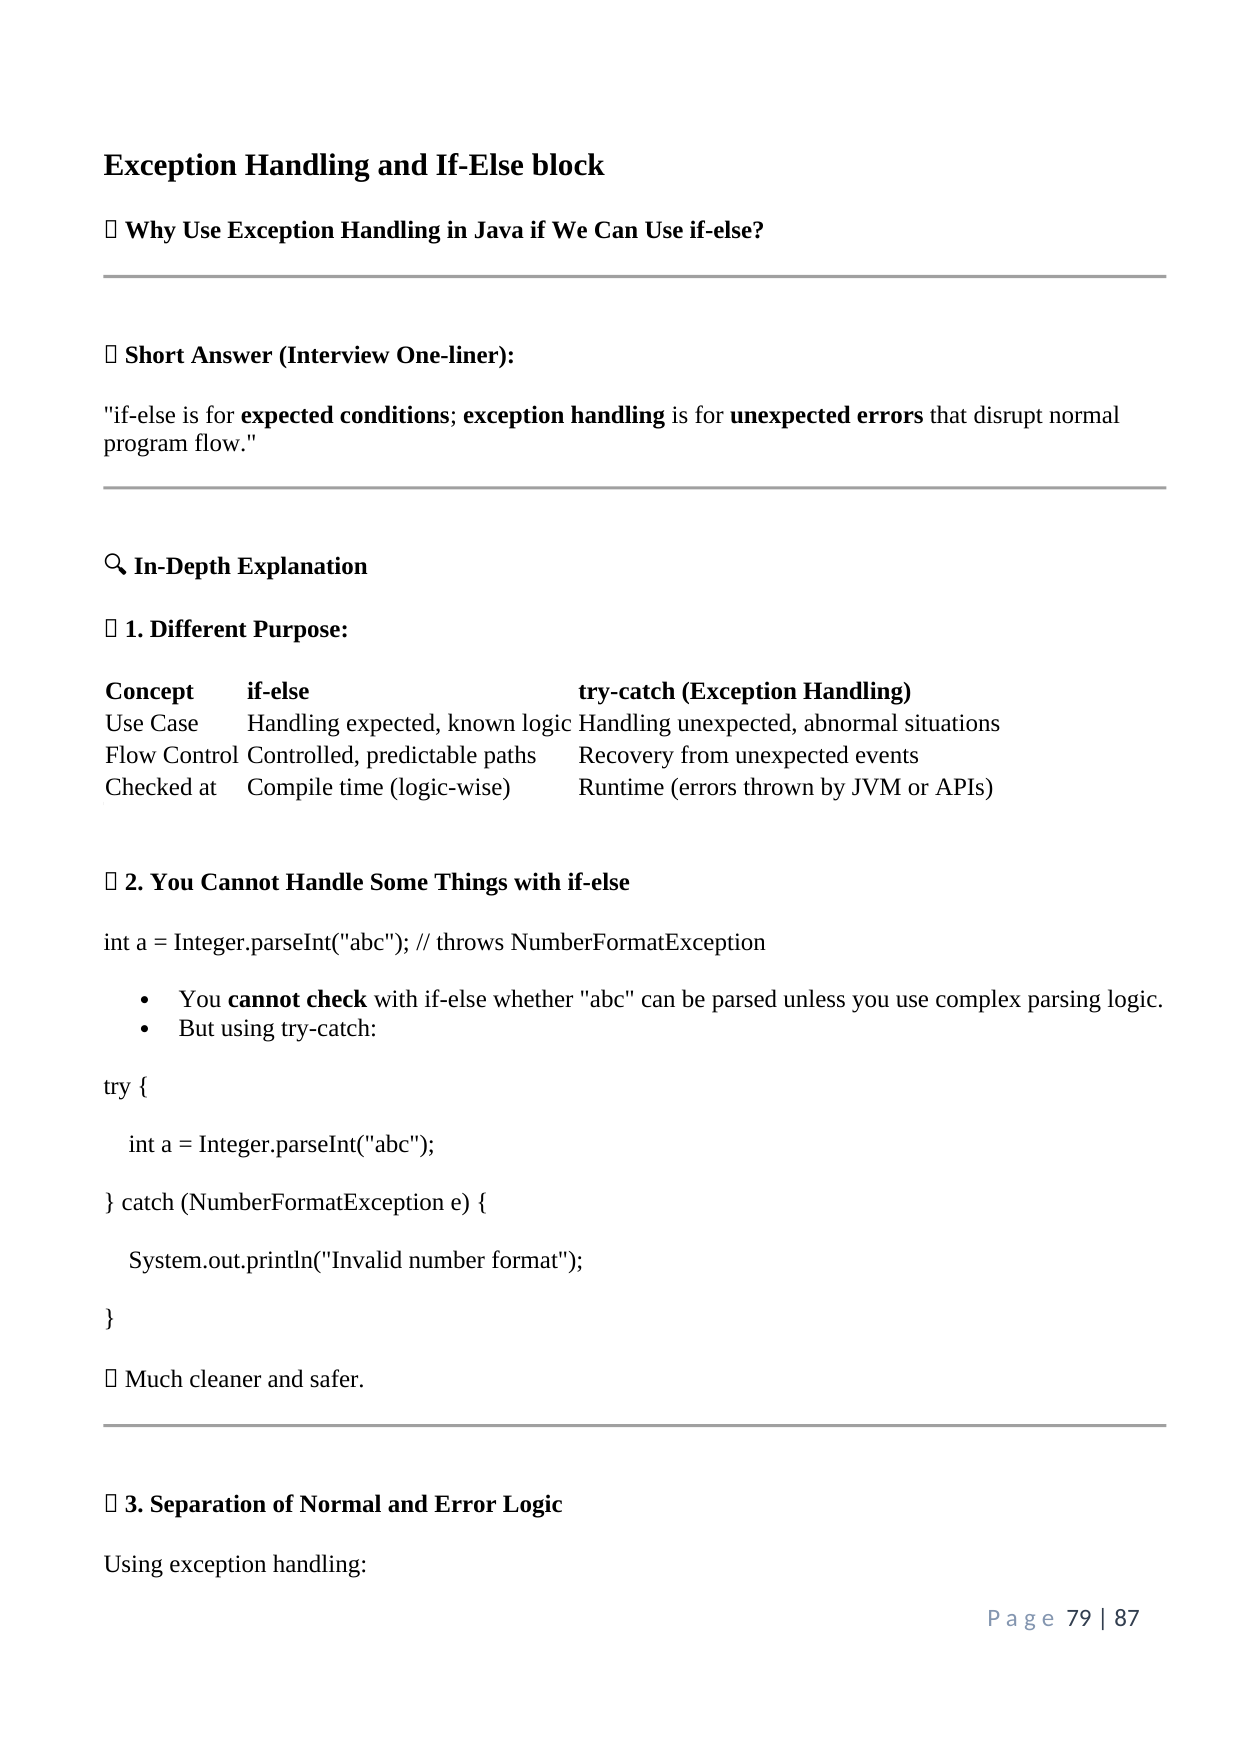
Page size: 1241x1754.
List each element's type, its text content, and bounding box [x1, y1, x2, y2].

table_header Concept [103, 674, 245, 706]
table_cell Runtime (errors thrown by JVM or APIs) [576, 770, 1006, 802]
table_header if-else [245, 674, 576, 706]
table_cell Controlled, predictable paths [245, 738, 576, 770]
text try { [103, 1071, 1166, 1100]
table_cell Handling unexpected, abnormal situations [576, 706, 1006, 738]
table_cell Checked at [103, 770, 245, 802]
text Exception Handling and If-Else block [103, 147, 1166, 182]
text "if-else is for expected conditions; exception handling is for unexpected errors that disrupt normal program flow." [103, 400, 1166, 457]
table_header try-catch (Exception Handling) [576, 674, 1006, 706]
text int a = Integer.parseInt("abc"); // throws NumberFormatException [103, 927, 1166, 955]
text System.out.println("Invalid number format"); [103, 1245, 1166, 1274]
text 🧠 Short Answer (Interview One-liner): [103, 336, 1166, 371]
text 🔸 1. Different Purpose: [103, 611, 1166, 645]
text 🔸 3. Separation of Normal and Error Logic [103, 1486, 1166, 1520]
list You cannot check with if-else whether "abc" can be parsed unless you use complex parsing logic. [141, 984, 1166, 1013]
text } [103, 1303, 1166, 1332]
text ✅ Much cleaner and safer. [103, 1361, 1166, 1395]
text Using exception handling: [103, 1549, 1166, 1578]
table_cell Recovery from unexpected events [576, 738, 1006, 770]
list But using try-catch: [141, 1013, 1166, 1042]
text int a = Integer.parseInt("abc"); [103, 1129, 1166, 1158]
text 🔍 In-Depth Explanation [103, 548, 1166, 582]
text ✅ Why Use Exception Handling in Java if We Can Use if-else? [103, 212, 1166, 246]
text 🔹 2. You Cannot Handle Some Things with if-else [103, 863, 1166, 897]
table_cell Flow Control [103, 738, 245, 770]
text } catch (NumberFormatException e) { [103, 1187, 1166, 1216]
table_cell Compile time (logic-wise) [245, 770, 576, 802]
table_cell Use Case [103, 706, 245, 738]
table_cell Handling expected, known logic [245, 706, 576, 738]
